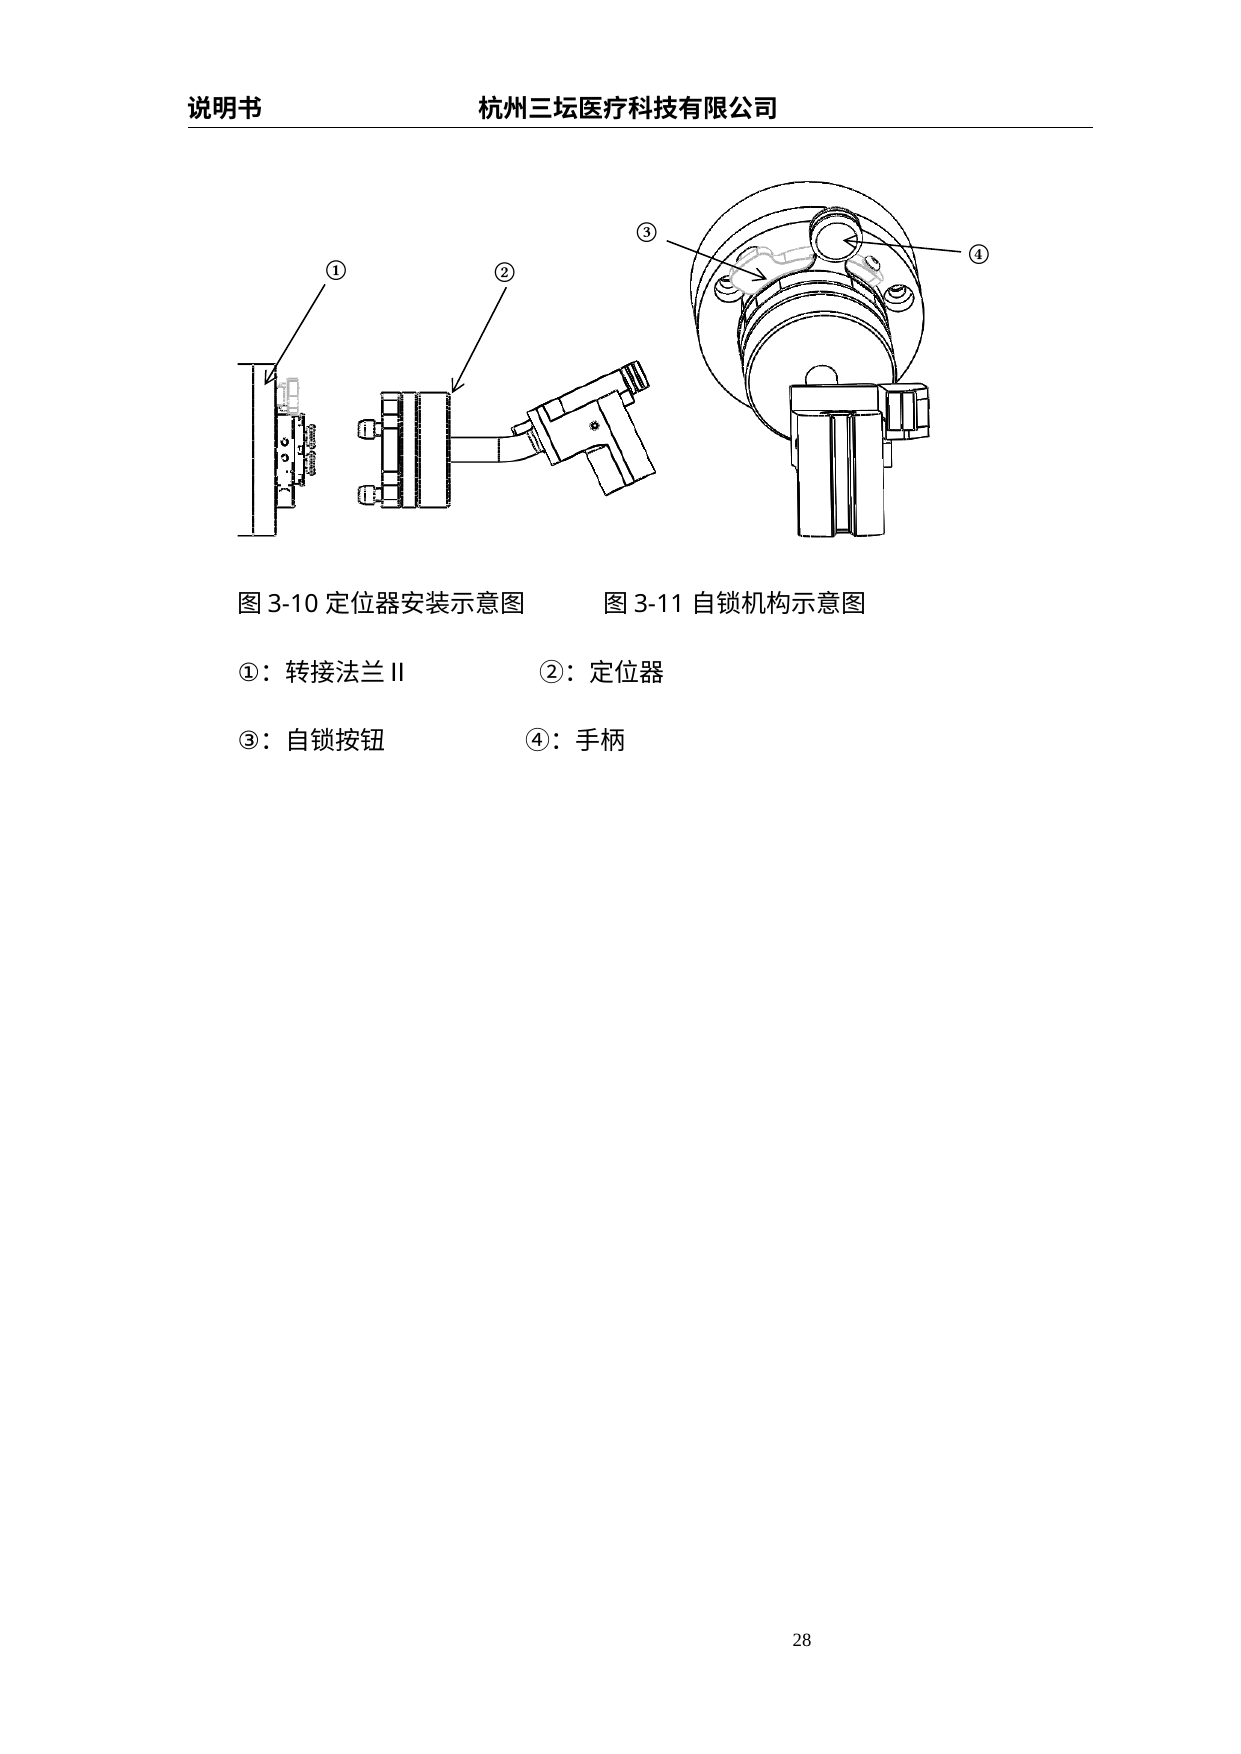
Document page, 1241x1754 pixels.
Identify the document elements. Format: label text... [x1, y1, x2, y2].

picture [237, 337, 671, 549]
text ①：转接法兰Ⅱ ②：定位器 [187, 652, 1093, 688]
picture [677, 165, 954, 549]
text 图3-10 定位器安装示意图 图3-11 自锁机构示意图 [187, 569, 1093, 634]
text ③：自锁按钮 ④：手柄 [187, 706, 1093, 771]
